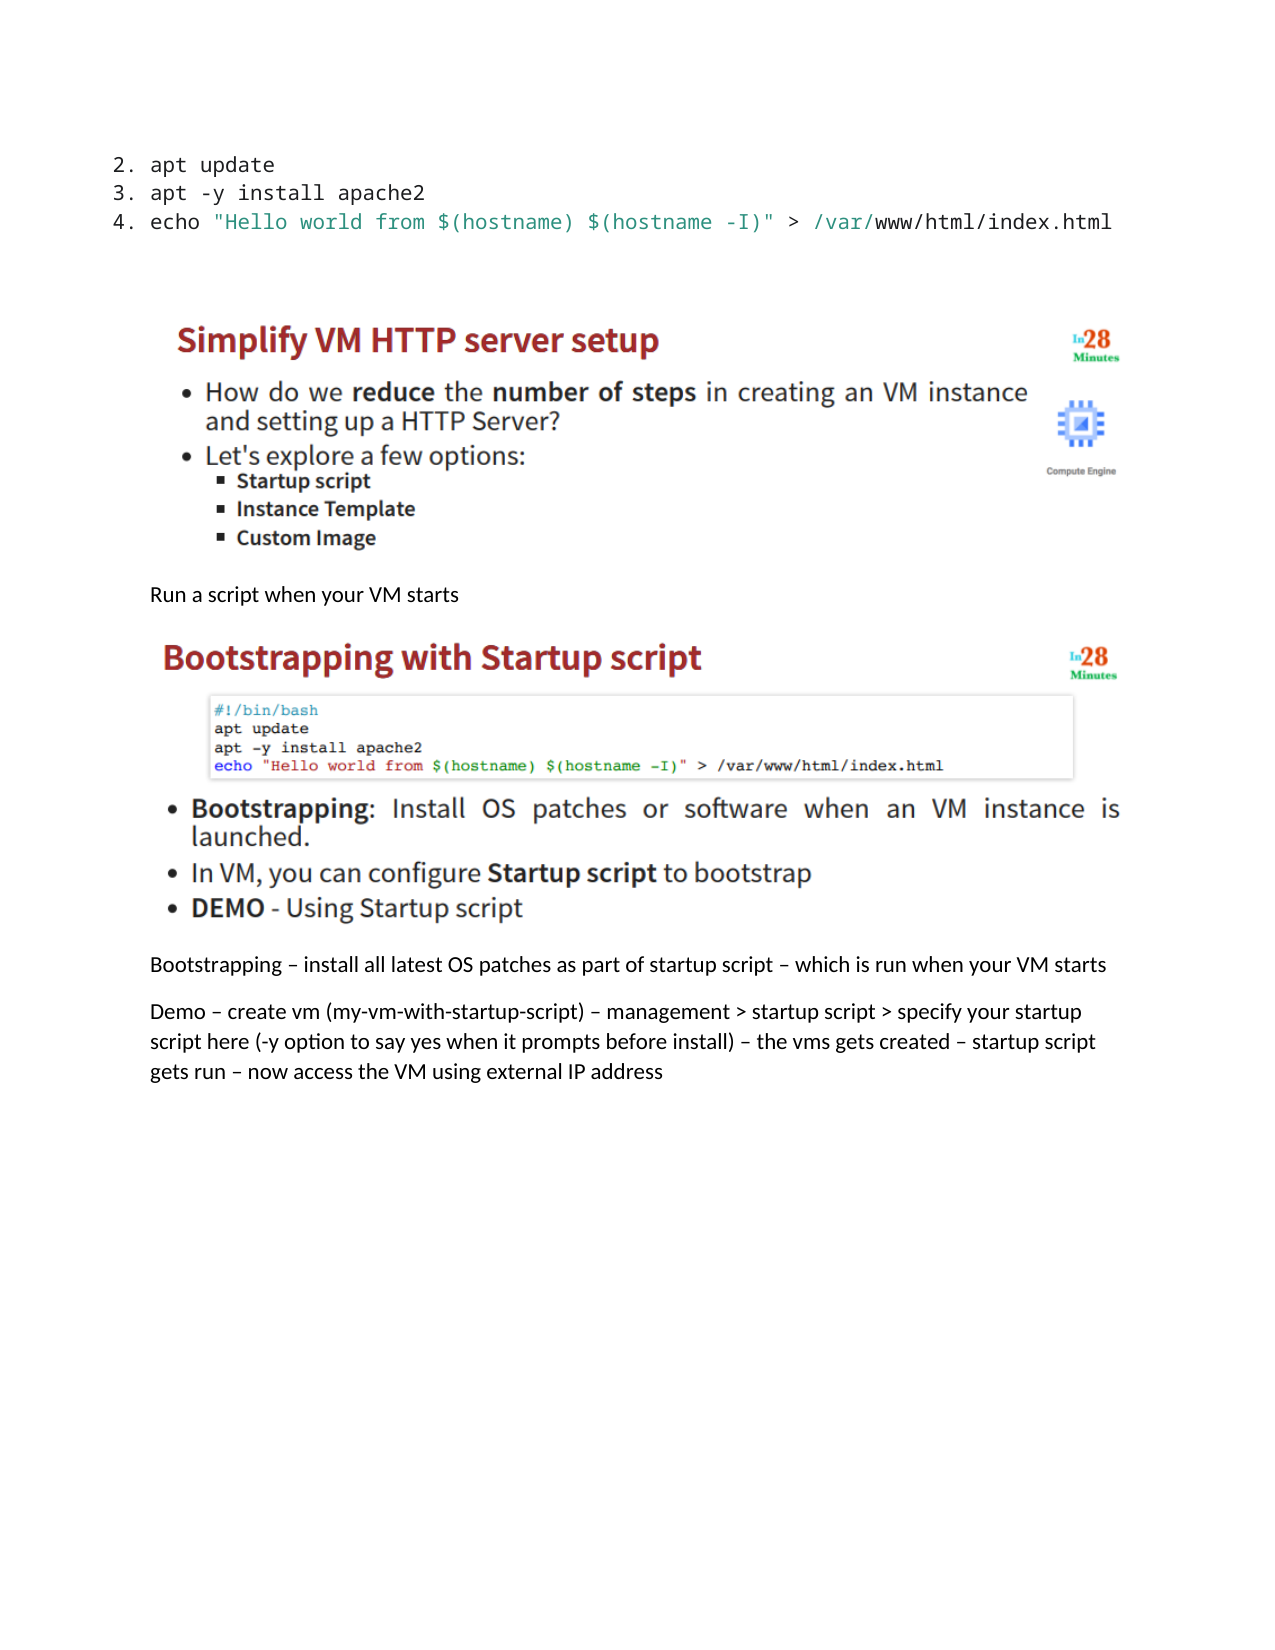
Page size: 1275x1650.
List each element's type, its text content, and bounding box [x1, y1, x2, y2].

picture [150, 311, 1125, 562]
list echo "Hello world from $(hostname) $(hostname -I)" > /var/www/html/index.html [112, 207, 1125, 235]
picture [150, 627, 1125, 932]
text Demo – create vm (my-vm-with-startup-script) – management > startup script > specify your startup script here (-y option to say yes when it prompts before install) – the vms gets created – startup script gets run – now access the VM using external IP address [150, 997, 1125, 1085]
list apt -y install apache2 [112, 178, 1125, 207]
text Run a script when your VM starts [150, 580, 1125, 608]
list apt update [112, 150, 1125, 178]
text Bootstrapping – install all latest OS patches as part of startup script – which is run when your VM starts [150, 950, 1125, 978]
